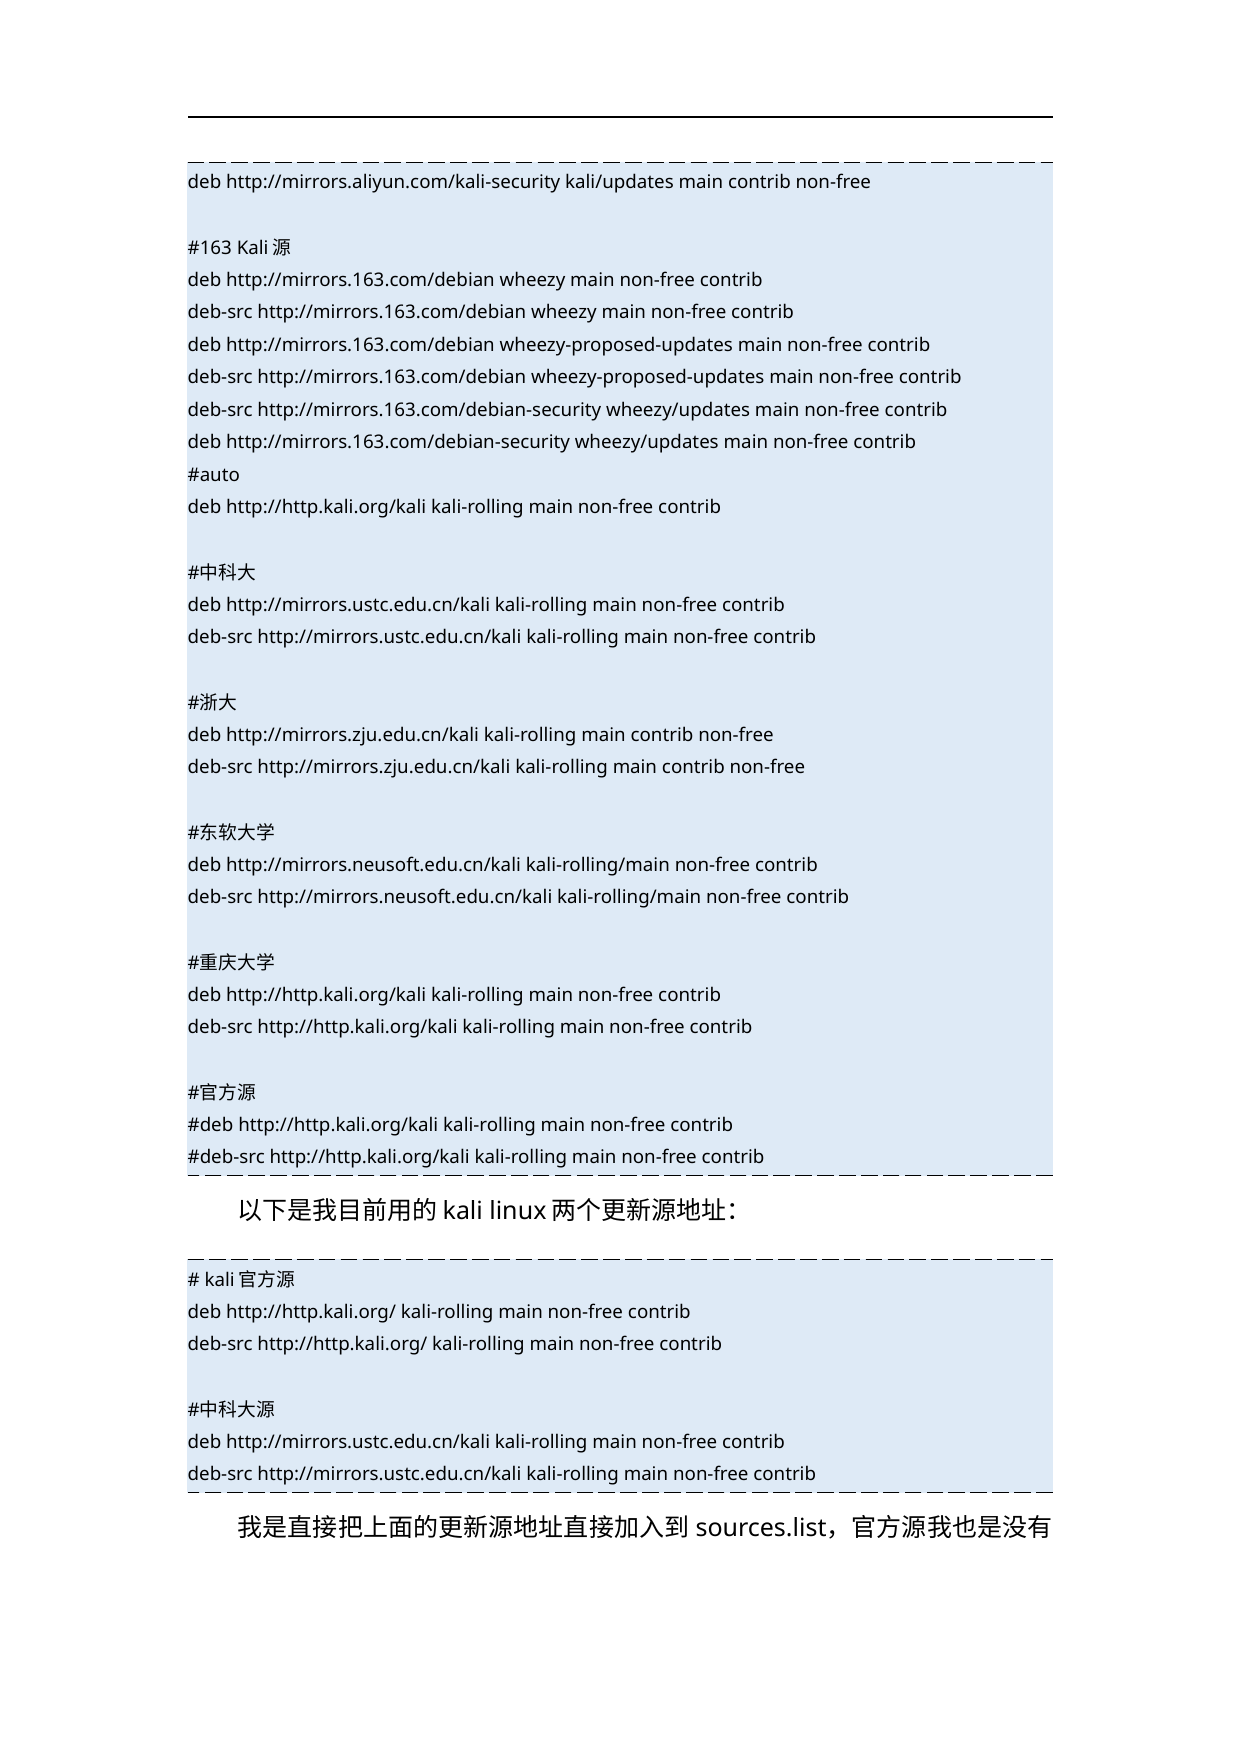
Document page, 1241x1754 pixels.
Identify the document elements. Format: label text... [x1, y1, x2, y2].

text 以下是我目前用的kali linux两个更新源地址： [187, 1176, 1053, 1241]
text deb-src http://mirrors.163.com/debian wheezy main non-free contrib [187, 295, 1053, 328]
text deb http://http.kali.org/ kali-rolling main non-free contrib [187, 1294, 1053, 1327]
text deb http://mirrors.163.com/debian wheezy main non-free contrib [187, 263, 1053, 295]
text deb http://mirrors.aliyun.com/kali-security kali/updates main contrib non-free [187, 162, 1053, 198]
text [187, 1493, 1053, 1558]
text deb http://mirrors.ustc.edu.cn/kali kali-rolling main non-free contrib [187, 588, 1053, 620]
text deb-src http://mirrors.163.com/debian wheezy-proposed-updates main non-free contrib [187, 360, 1053, 393]
text #auto [187, 458, 1053, 490]
text deb-src http://http.kali.org/ kali-rolling main non-free contrib [187, 1327, 1053, 1359]
text deb-src http://mirrors.ustc.edu.cn/kali kali-rolling main non-free contrib [187, 620, 1053, 653]
text deb http://mirrors.163.com/debian-security wheezy/updates main non-free contrib [187, 425, 1053, 458]
text deb http://mirrors.zju.edu.cn/kali kali-rolling main contrib non-free [187, 718, 1053, 750]
text deb http://mirrors.neusoft.edu.cn/kali kali-rolling/main non-free contrib [187, 848, 1053, 880]
text deb-src http://http.kali.org/kali kali-rolling main non-free contrib [187, 1010, 1053, 1043]
text deb http://mirrors.163.com/debian wheezy-proposed-updates main non-free contrib [187, 328, 1053, 360]
text deb http://http.kali.org/kali kali-rolling main non-free contrib [187, 490, 1053, 523]
text #东软大学 [187, 815, 1053, 848]
text #deb-src http://http.kali.org/kali kali-rolling main non-free contrib [187, 1137, 1053, 1176]
text # kali官方源 [187, 1259, 1053, 1294]
text #中科大源 [187, 1392, 1053, 1424]
text #中科大 [187, 555, 1053, 588]
text #官方源 [187, 1075, 1053, 1108]
text deb-src http://mirrors.163.com/debian-security wheezy/updates main non-free contrib [187, 393, 1053, 425]
text deb http://http.kali.org/kali kali-rolling main non-free contrib [187, 978, 1053, 1010]
text deb-src http://mirrors.neusoft.edu.cn/kali kali-rolling/main non-free contrib [187, 880, 1053, 913]
text deb http://mirrors.ustc.edu.cn/kali kali-rolling main non-free contrib [187, 1424, 1053, 1454]
text #163 Kali源 [187, 230, 1053, 263]
text #浙大 [187, 685, 1053, 718]
text deb-src http://mirrors.zju.edu.cn/kali kali-rolling main contrib non-free [187, 750, 1053, 783]
text deb-src http://mirrors.ustc.edu.cn/kali kali-rolling main non-free contrib [187, 1454, 1053, 1493]
text #重庆大学 [187, 945, 1053, 978]
text #deb http://http.kali.org/kali kali-rolling main non-free contrib [187, 1108, 1053, 1137]
